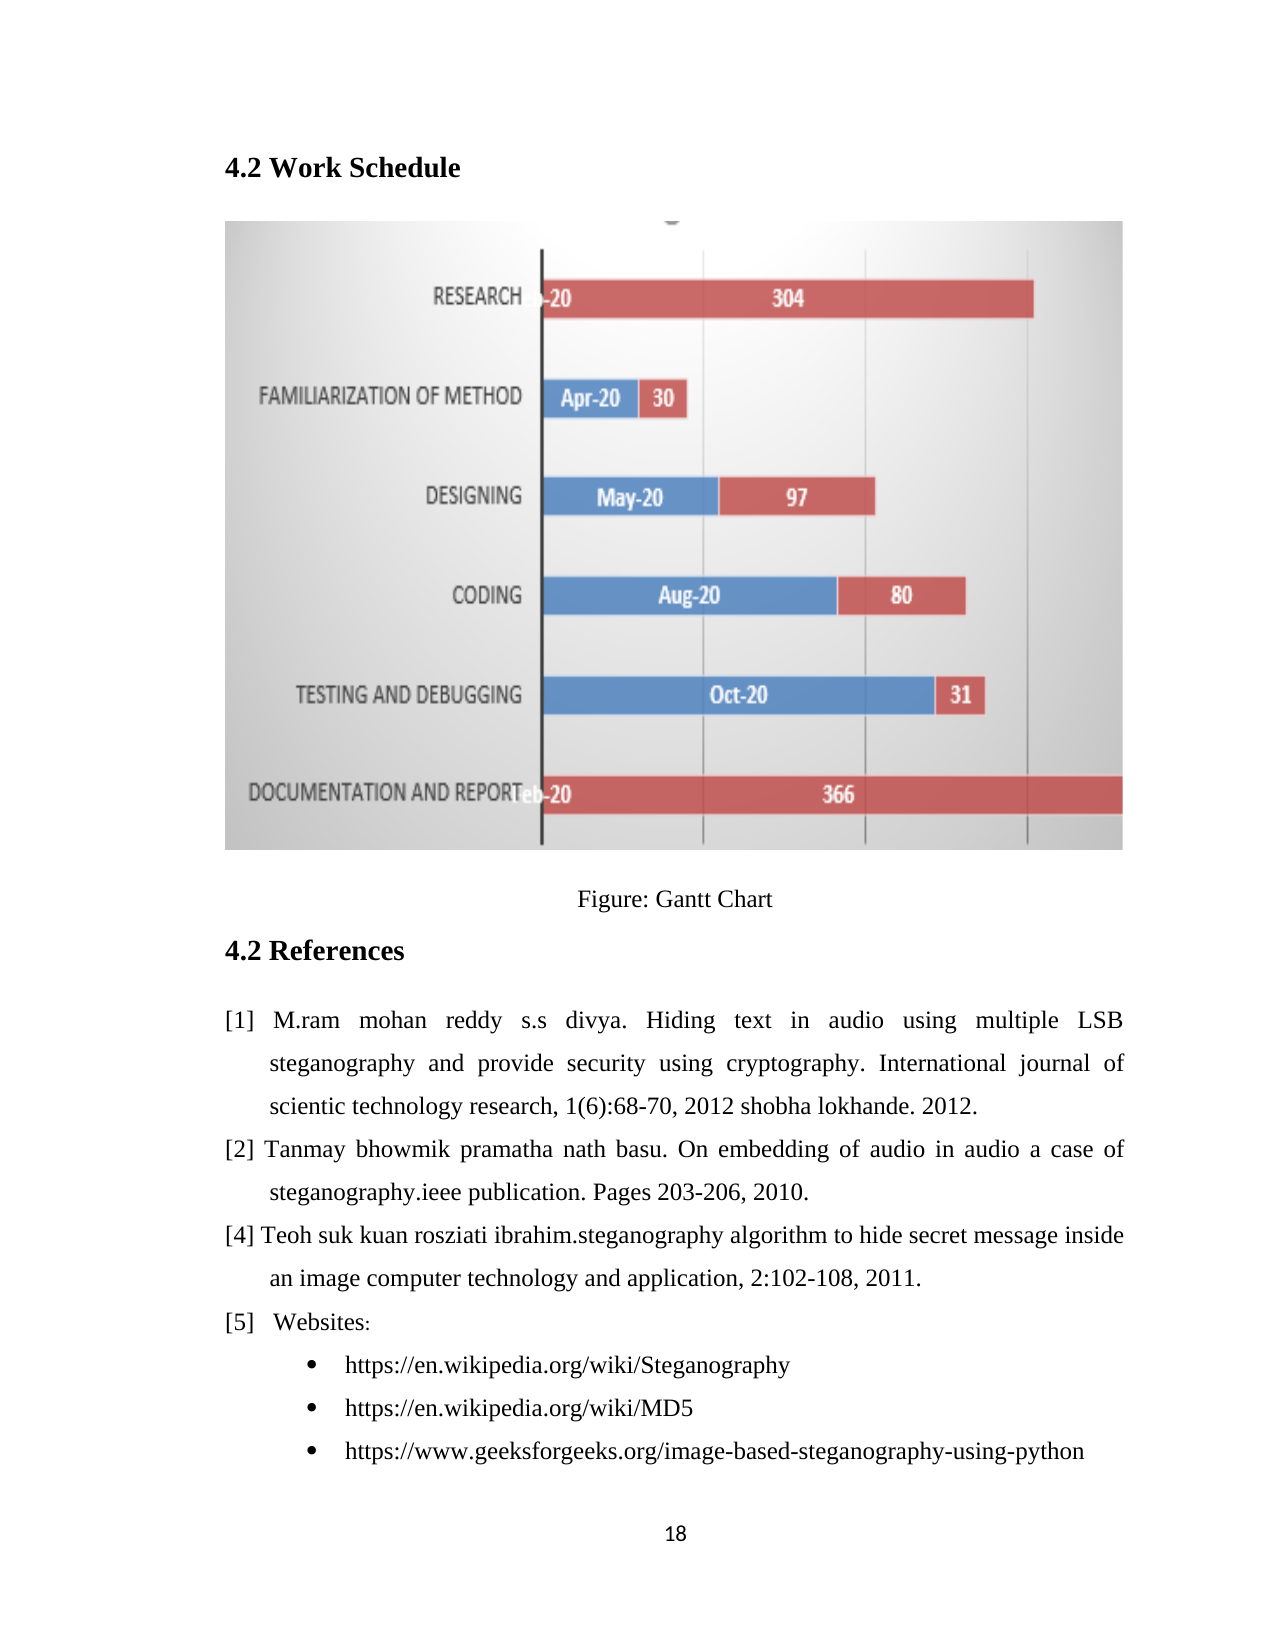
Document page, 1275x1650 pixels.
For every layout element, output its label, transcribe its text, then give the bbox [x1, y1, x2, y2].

picture [225, 221, 1123, 850]
text [5] Websites: [225, 1307, 1125, 1335]
list https://www.geeksforgeeks.org/image-based-steganography-using-python [307, 1436, 1125, 1465]
text [2] Tanmay bhowmik pramatha nath basu. On embedding of audio in audio a case of steganography.ieee publication. Pages 203-206, 2010. [225, 1134, 1125, 1206]
text [1] M.ram mohan reddy s.s divya. Hiding text in audio using multiple LSB steganography and provide security using cryptography. International journal of scientic technology research, 1(6):68-70, 2012 shobha lokhande. 2012. [225, 1005, 1125, 1120]
text Figure: Gantt Chart [225, 884, 1125, 913]
text [4] Teoh suk kuan rosziati ibrahim.steganography algorithm to hide secret message inside an image computer technology and application, 2:102-108, 2011. [225, 1220, 1125, 1292]
list https://en.wikipedia.org/wiki/MD5 [307, 1393, 1125, 1422]
list https://en.wikipedia.org/wiki/Steganography [307, 1350, 1125, 1378]
text 4.2 Work Schedule [225, 150, 1125, 183]
text 4.2 References [225, 933, 1125, 967]
